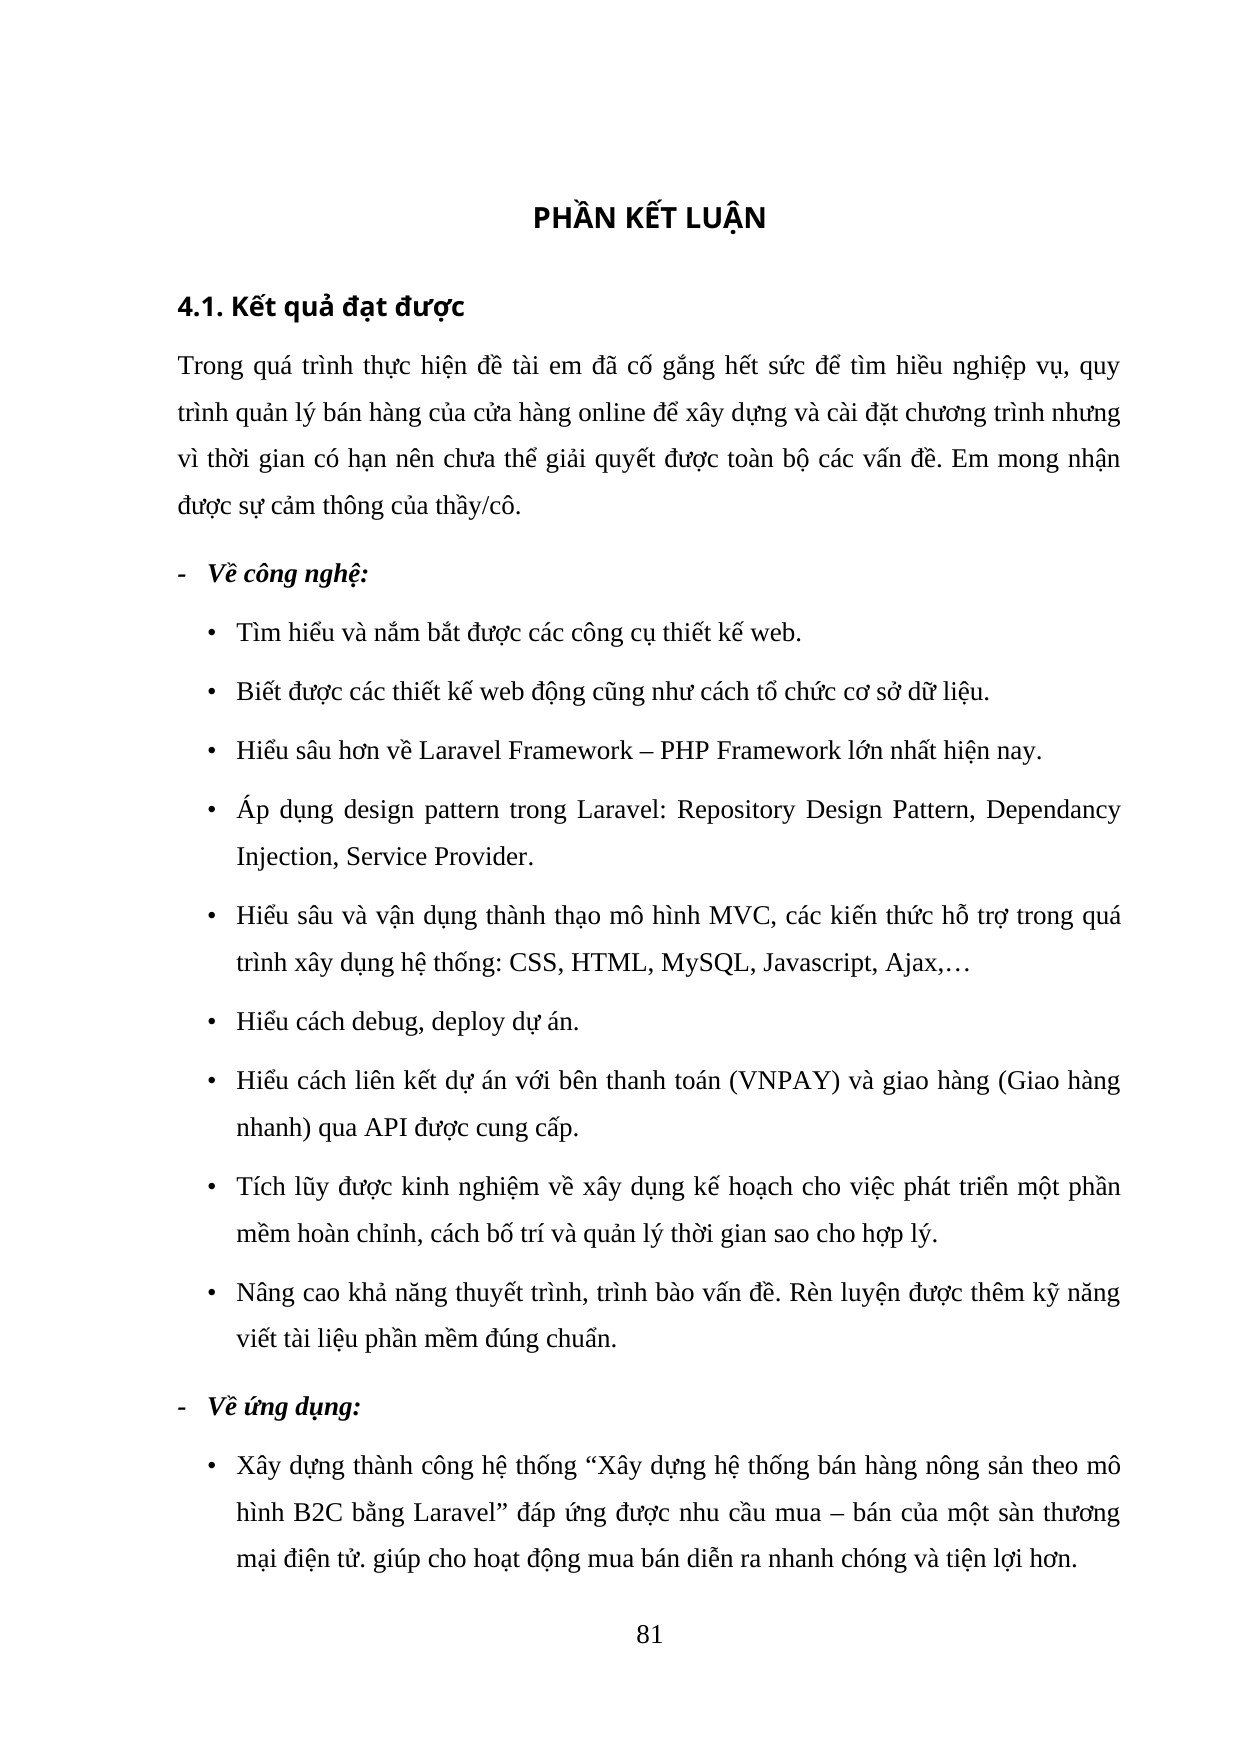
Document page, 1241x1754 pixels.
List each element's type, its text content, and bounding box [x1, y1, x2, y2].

list Nâng cao khả năng thuyết trình, trình bào vấn đề. Rèn luyện được thêm kỹ năng viết tài liệu phần mềm đúng chuẩn. [207, 1276, 1122, 1354]
list Áp dụng design pattern trong Laravel: Repository Design Pattern, Dependancy Injection, Service Provider. [207, 793, 1122, 871]
list Hiểu cách liên kết dự án với bên thanh toán (VNPAY) và giao hàng (Giao hàng nhanh) qua API được cung cấp. [207, 1064, 1122, 1142]
subtitle PHẦN KẾT LUẬN [177, 198, 1122, 237]
list Xây dựng thành công hệ thống “Xây dựng hệ thống bán hàng nông sản theo mô hình B2C bằng Laravel” đáp ứng được nhu cầu mua – bán của một sàn thương mại điện tử. giúp cho hoạt động mua bán diễn ra nhanh chóng và tiện lợi hơn. [207, 1449, 1122, 1574]
list Tích lũy được kinh nghiệm về xây dụng kế hoạch cho việc phát triển một phần mềm hoàn chỉnh, cách bố trí và quản lý thời gian sao cho hợp lý. [207, 1170, 1122, 1248]
list Biết được các thiết kế web động cũng như cách tổ chức cơ sở dữ liệu. [207, 675, 1122, 706]
subtitle 4.1. Kết quả đạt được [177, 287, 1122, 324]
list Hiểu cách debug, deploy dự án. [207, 1005, 1122, 1036]
text Trong quá trình thực hiện đề tài em đã cố gắng hết sức để tìm hiều nghiệp vụ, quy trình quản lý bán hàng của cửa hàng online để xây dựng và cài đặt chương trình nhưng vì thời gian có hạn nên chưa thể giải quyết được toàn bộ các vấn đề. Em mong nhận được sự cảm thông của thầy/cô. [177, 349, 1122, 520]
list Về công nghệ: [177, 557, 1122, 588]
list Về ứng dụng: [177, 1390, 1122, 1421]
list Hiểu sâu và vận dụng thành thạo mô hình MVC, các kiến thức hỗ trợ trong quá trình xây dụng hệ thống: CSS, HTML, MySQL, Javascript, Ajax,… [207, 899, 1122, 977]
list Tìm hiểu và nắm bắt được các công cụ thiết kế web. [207, 616, 1122, 647]
list Hiểu sâu hơn về Laravel Framework – PHP Framework lớn nhất hiện nay. [207, 734, 1122, 765]
